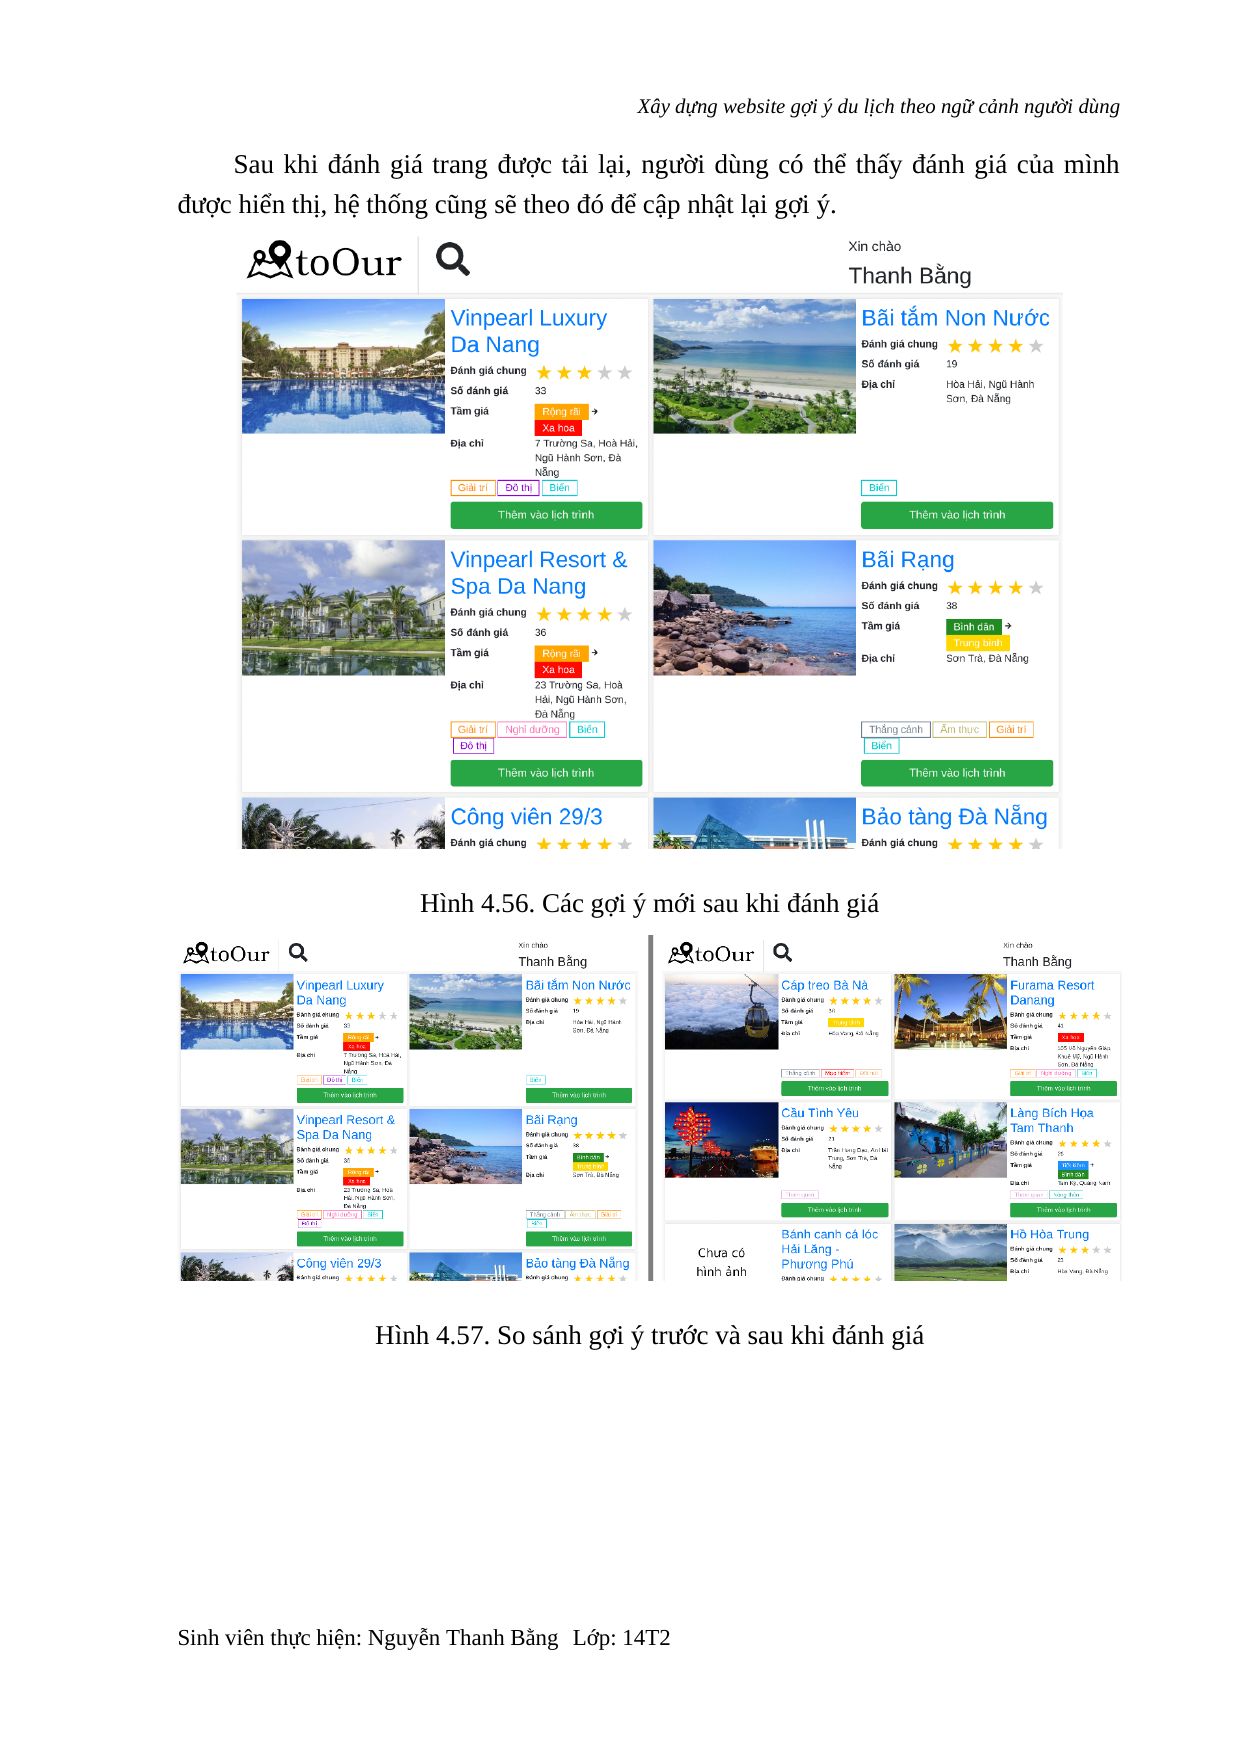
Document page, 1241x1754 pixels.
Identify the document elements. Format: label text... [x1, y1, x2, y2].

picture [177, 935, 1123, 1281]
text Sau khi đánh giá trang được tải lại, người dùng có thể thấy đánh giá của mình được hiển thị, hệ thống cũng sẽ theo đó để cập nhật lại gợi ý. [177, 148, 1122, 219]
picture [236, 228, 1063, 849]
